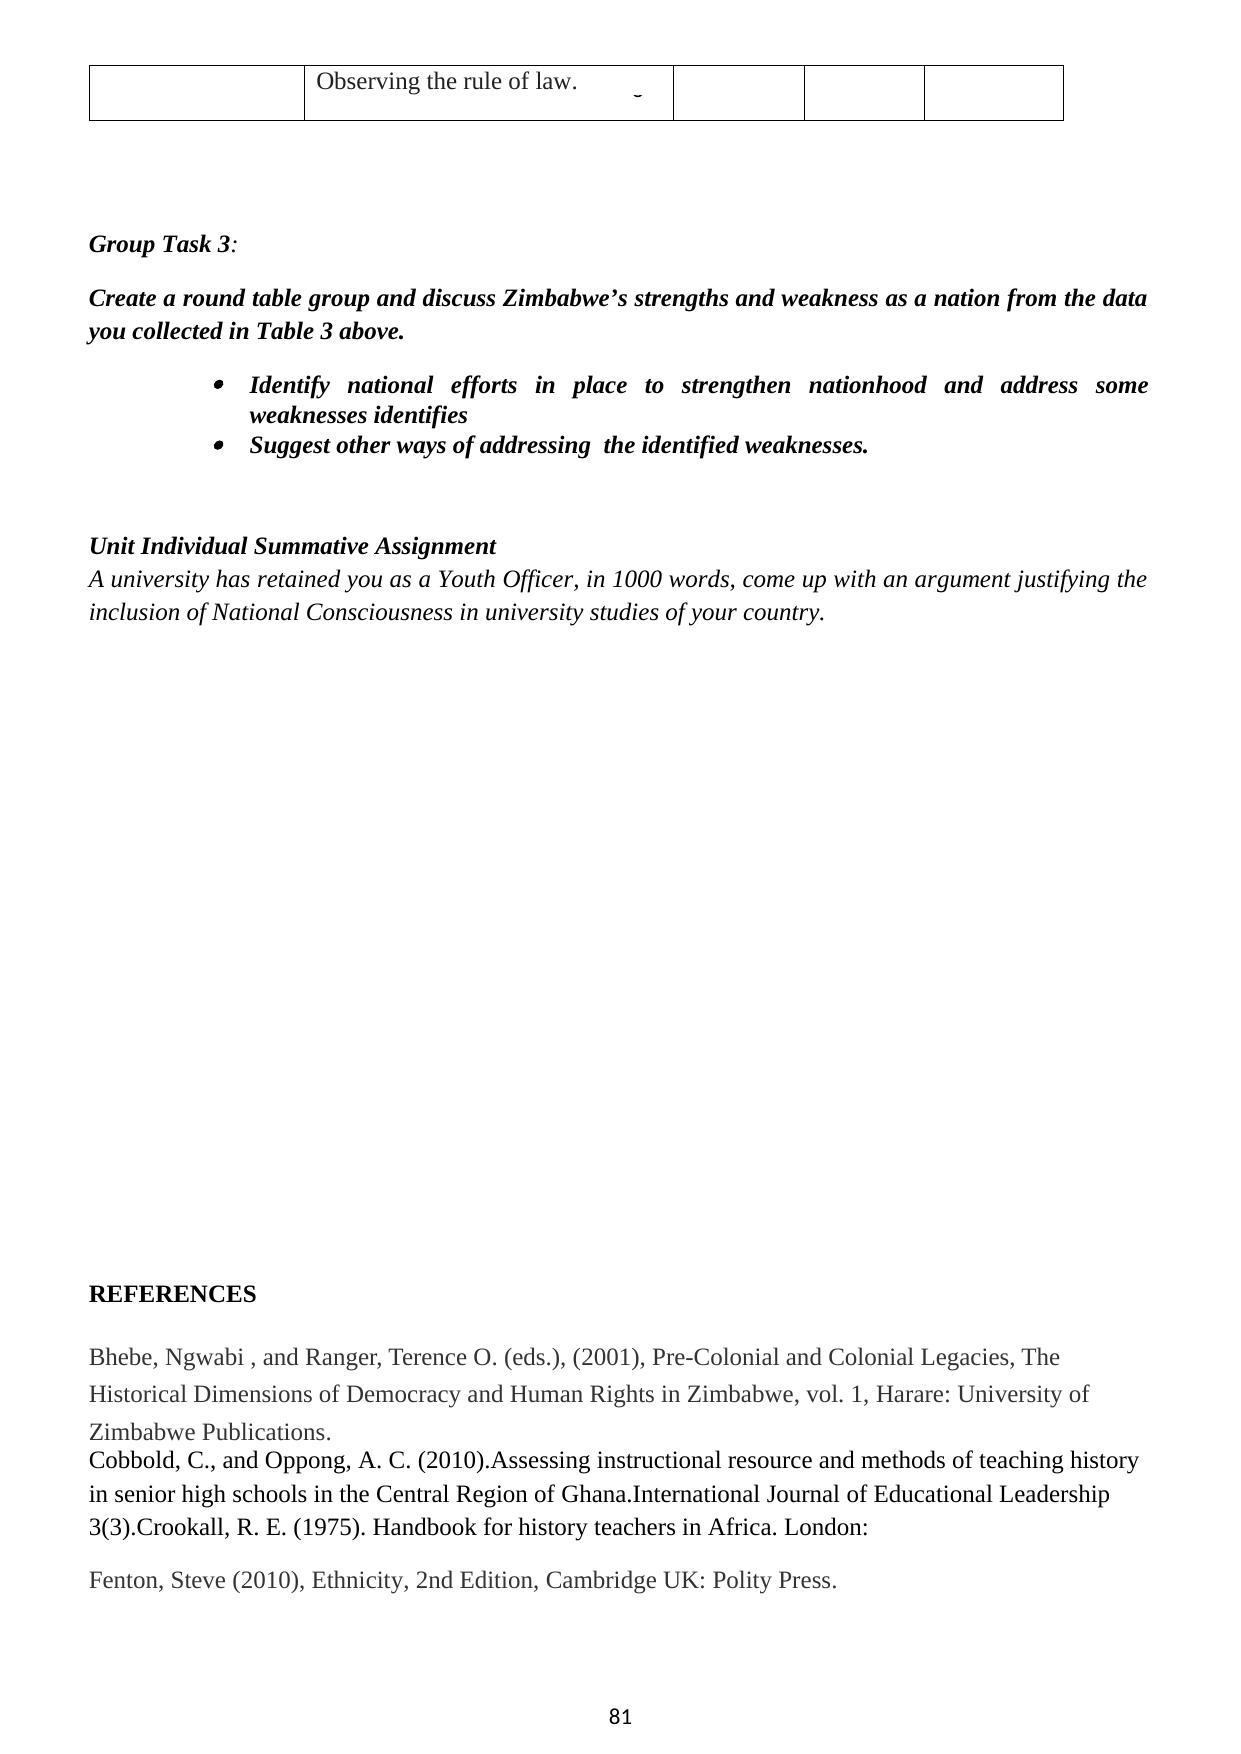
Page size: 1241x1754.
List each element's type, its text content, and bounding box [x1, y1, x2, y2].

table_cell [674, 66, 804, 120]
table_cell [925, 66, 1063, 120]
list Suggest other ways of addressing the identified weaknesses. [212, 431, 1152, 459]
subtitle Bhebe, Ngwabi , and Ranger, Terence O. (eds.), (2001), Pre-Colonial and Colonial Legacies, The Historical Dimensions of Democracy and Human Rights in Zimbabwe, vol. 1, Harare: University of Zimbabwe Publications. [88, 1333, 1152, 1446]
text Cobbold, C., and Oppong, A. C. (2010).Assessing instructional resource and methods of teaching history in senior high schools in the Central Region of Ghana.International Journal of Educational Leadership 3(3).Crookall, R. E. (1975). Handbook for history teachers in Africa. London: [88, 1446, 1152, 1540]
table_cell Observing the rule of law. [305, 66, 673, 120]
text A university has retained you as a Youth Officer, in 1000 words, come up with an argument justifying the inclusion of National Consciousness in university studies of your country. [88, 564, 1152, 626]
list Identify national efforts in place to strengthen nationhood and address some weaknesses identifies [212, 370, 1152, 429]
text Fenton, Steve (2010), Ethnicity, 2nd Edition, Cambridge UK: Polity Press. [88, 1566, 1152, 1594]
text REFERENCES [88, 1279, 1152, 1308]
text Create a round table group and discuss Zimbabwe’s strengths and weakness as a nation from the data you collected in Table 3 above. [88, 283, 1152, 344]
text Unit Individual Summative Assignment [88, 531, 1152, 560]
text Group Task 3: [88, 229, 1152, 258]
table_cell [805, 66, 924, 120]
